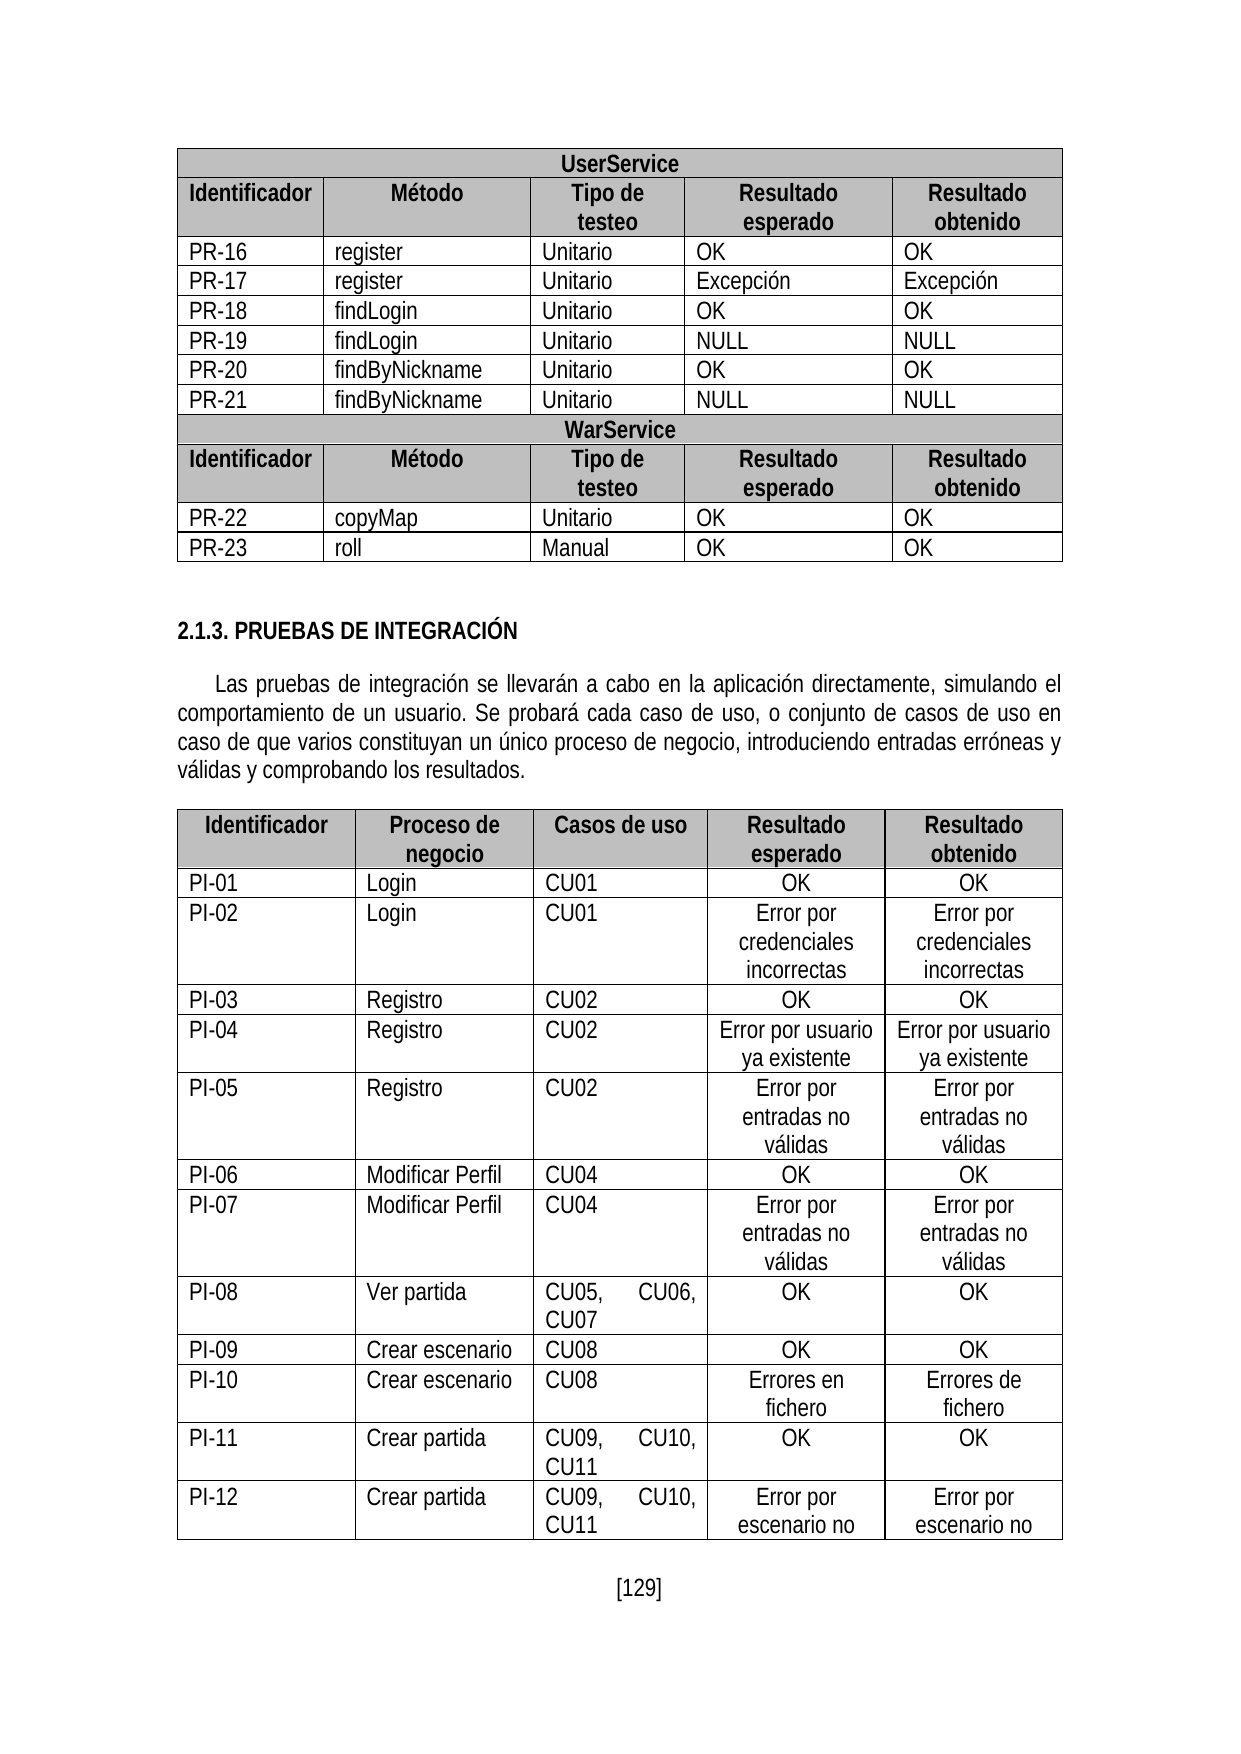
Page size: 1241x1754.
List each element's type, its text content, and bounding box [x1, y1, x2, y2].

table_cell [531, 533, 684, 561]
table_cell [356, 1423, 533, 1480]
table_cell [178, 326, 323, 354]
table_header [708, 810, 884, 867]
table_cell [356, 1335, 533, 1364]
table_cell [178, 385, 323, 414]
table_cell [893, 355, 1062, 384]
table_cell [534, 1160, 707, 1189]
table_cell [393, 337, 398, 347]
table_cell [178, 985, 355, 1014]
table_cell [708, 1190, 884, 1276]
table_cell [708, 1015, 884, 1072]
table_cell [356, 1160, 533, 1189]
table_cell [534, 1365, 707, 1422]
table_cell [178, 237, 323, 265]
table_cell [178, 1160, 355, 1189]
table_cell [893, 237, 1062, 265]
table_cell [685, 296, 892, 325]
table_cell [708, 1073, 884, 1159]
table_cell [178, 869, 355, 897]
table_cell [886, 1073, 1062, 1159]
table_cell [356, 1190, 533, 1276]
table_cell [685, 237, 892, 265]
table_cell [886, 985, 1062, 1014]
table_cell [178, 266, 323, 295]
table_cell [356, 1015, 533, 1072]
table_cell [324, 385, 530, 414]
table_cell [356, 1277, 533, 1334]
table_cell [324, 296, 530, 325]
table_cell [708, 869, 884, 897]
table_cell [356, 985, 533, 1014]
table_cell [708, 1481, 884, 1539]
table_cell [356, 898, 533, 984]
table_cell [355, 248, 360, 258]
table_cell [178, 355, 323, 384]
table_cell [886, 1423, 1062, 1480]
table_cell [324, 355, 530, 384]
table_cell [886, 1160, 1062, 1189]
subtitle PRUEBAS DE INTEGRACIÓN [177, 616, 1063, 644]
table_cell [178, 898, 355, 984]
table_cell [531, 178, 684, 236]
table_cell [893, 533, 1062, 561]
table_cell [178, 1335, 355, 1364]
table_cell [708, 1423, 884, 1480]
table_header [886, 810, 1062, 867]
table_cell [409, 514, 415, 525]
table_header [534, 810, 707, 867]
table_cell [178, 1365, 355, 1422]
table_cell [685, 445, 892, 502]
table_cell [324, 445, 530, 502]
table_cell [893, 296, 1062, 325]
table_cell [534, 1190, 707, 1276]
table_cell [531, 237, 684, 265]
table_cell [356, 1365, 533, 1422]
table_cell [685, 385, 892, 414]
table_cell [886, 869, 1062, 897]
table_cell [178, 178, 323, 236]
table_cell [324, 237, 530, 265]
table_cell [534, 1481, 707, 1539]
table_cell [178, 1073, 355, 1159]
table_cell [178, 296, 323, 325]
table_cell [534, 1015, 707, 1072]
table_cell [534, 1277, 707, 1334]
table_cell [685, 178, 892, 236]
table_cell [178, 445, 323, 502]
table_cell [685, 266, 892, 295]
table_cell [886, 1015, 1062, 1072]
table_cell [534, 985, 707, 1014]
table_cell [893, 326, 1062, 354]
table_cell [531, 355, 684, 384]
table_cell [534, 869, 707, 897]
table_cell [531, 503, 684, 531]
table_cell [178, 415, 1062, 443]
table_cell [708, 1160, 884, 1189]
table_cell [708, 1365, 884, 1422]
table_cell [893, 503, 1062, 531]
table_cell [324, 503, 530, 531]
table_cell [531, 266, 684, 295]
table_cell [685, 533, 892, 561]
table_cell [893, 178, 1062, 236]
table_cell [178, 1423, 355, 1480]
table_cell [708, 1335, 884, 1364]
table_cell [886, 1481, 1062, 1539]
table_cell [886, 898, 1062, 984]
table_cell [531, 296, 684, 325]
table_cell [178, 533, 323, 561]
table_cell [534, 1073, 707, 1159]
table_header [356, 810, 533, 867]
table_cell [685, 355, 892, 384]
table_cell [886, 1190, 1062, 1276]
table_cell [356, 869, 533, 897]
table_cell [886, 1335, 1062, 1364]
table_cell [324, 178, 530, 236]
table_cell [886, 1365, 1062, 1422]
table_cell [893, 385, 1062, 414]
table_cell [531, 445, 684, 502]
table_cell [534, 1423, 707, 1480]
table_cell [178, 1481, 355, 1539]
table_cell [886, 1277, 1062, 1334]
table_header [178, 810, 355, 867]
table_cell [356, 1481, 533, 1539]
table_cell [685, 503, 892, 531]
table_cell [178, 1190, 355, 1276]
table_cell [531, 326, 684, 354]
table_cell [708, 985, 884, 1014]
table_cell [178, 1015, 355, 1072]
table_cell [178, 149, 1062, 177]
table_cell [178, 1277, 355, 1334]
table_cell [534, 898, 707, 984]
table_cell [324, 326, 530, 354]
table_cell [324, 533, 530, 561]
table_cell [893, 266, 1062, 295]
text Las pruebas de integración se llevarán a cabo en la aplicación directamente, simulando el comportamiento de un usuario. Se probará cada caso de uso, o conjunto de casos de uso en caso de que varios constituyan un único proceso de negocio, introduciendo entradas erróneas y válidas y comprobando los resultados. [177, 669, 1063, 784]
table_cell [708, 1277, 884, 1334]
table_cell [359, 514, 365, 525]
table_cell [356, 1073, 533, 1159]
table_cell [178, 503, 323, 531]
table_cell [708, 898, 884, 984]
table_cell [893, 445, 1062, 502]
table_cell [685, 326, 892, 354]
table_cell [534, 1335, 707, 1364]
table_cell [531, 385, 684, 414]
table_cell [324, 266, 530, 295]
